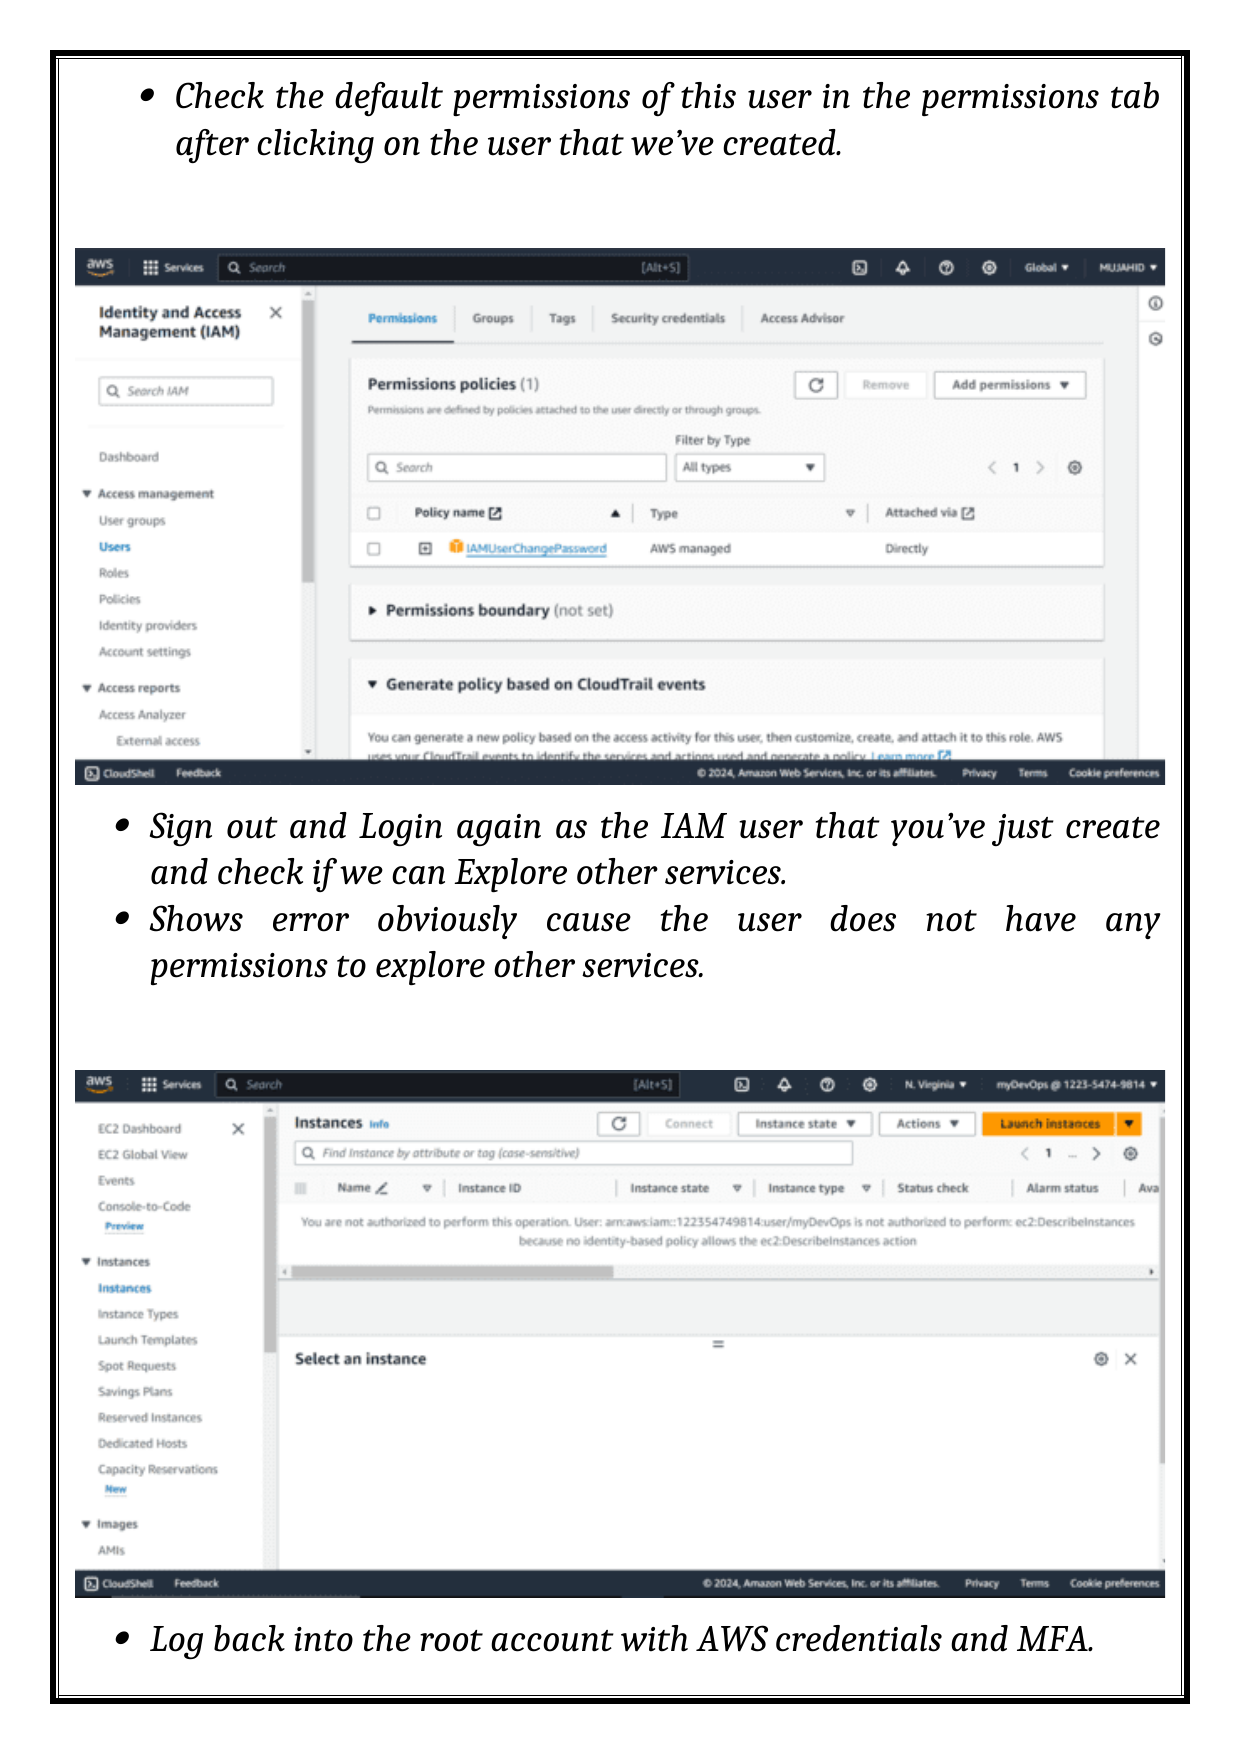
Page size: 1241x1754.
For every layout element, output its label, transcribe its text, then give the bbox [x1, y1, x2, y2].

picture [75, 1070, 1166, 1598]
list Shows error obviously cause the user does not have any permissions to explore other services. [112, 898, 1165, 987]
list Check the default permissions of this user in the permissions tab after clicking on the user that we’ve created. [137, 75, 1165, 165]
picture [75, 248, 1166, 785]
list Sign out and Login again as the IAM user that you’ve just create and check if we can Explore other services. [112, 804, 1165, 894]
list Log back into the root account with AWS credentials and MFA. [112, 1617, 1165, 1661]
